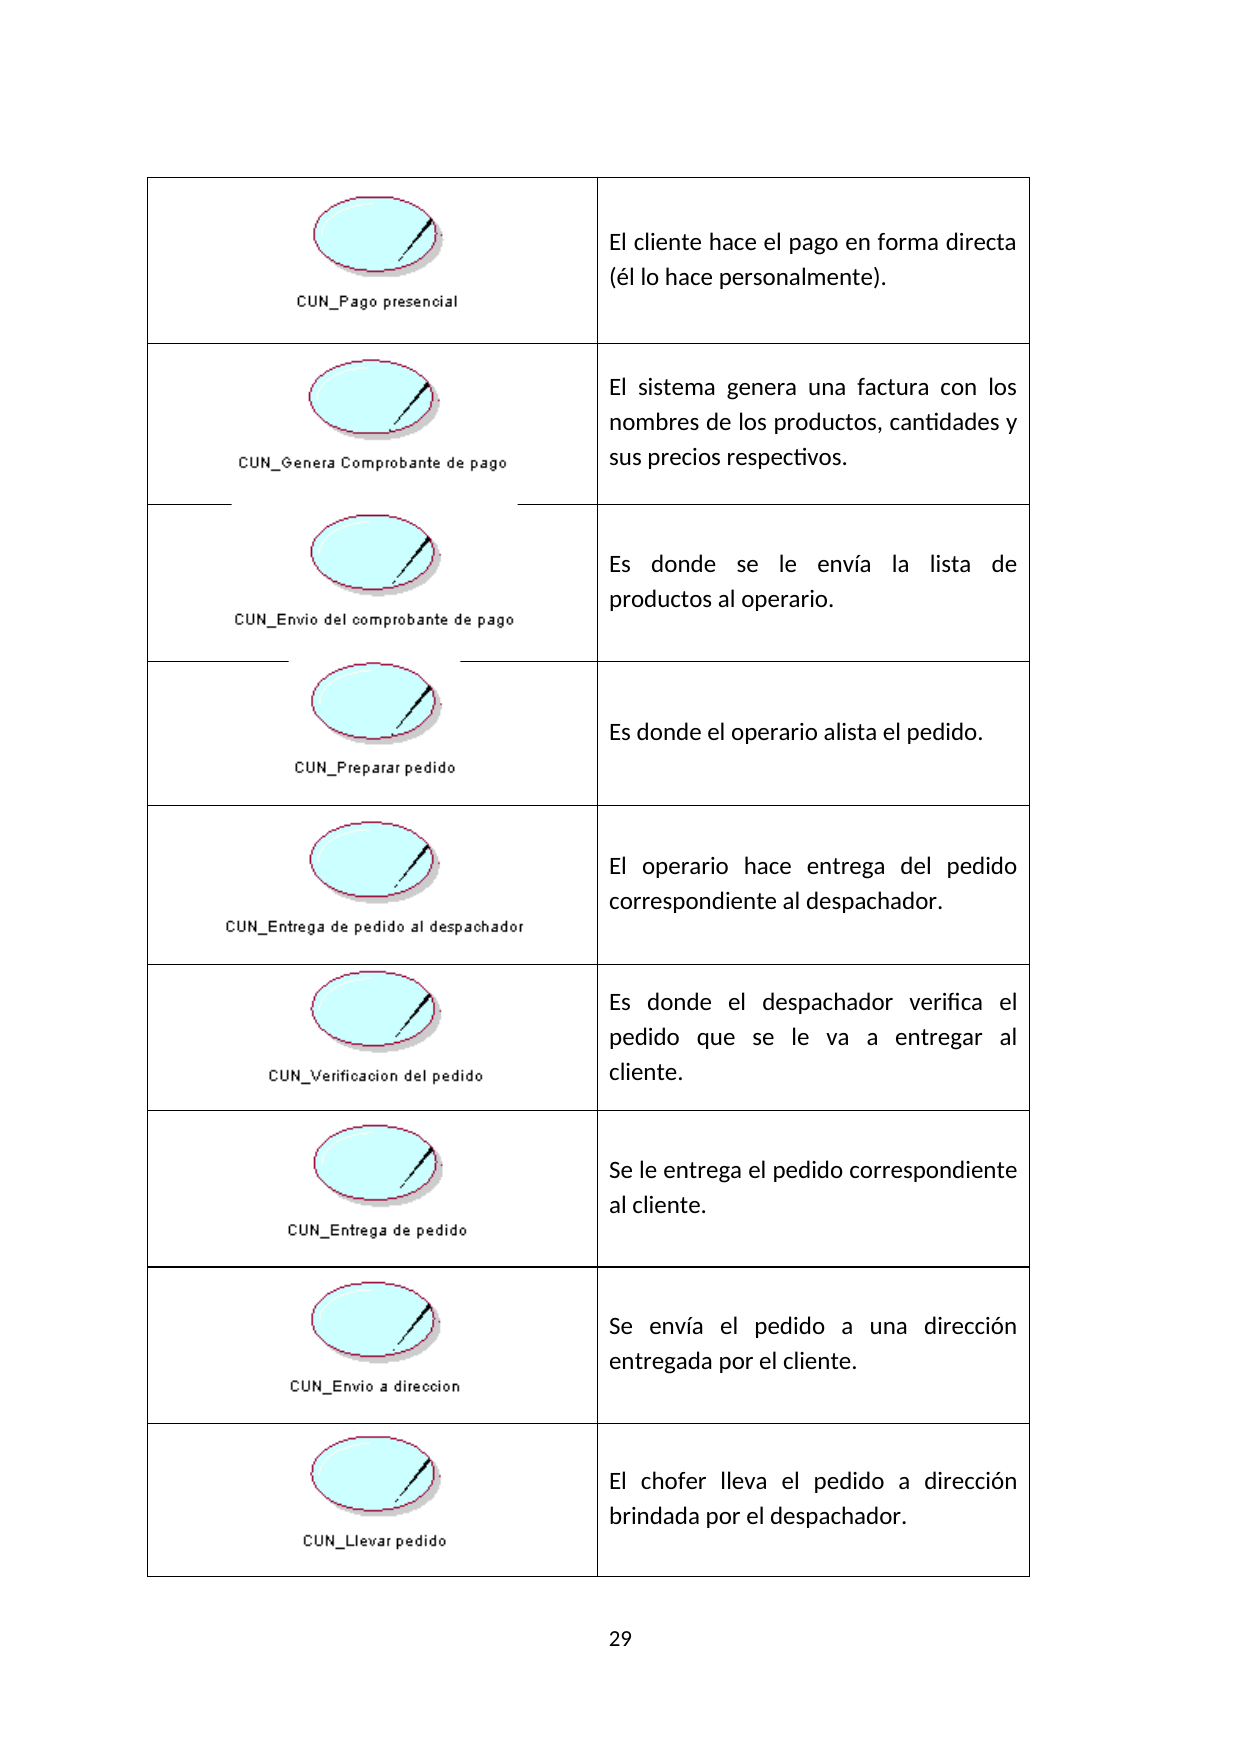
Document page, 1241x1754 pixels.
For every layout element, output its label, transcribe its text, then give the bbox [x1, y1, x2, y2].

table_cell Se le entrega el pedido correspondiente al cliente. [598, 1111, 1029, 1266]
table_cell [148, 662, 597, 805]
table_cell El cliente hace el pago en forma directa (él lo hace personalmente). [598, 178, 1029, 343]
table_cell El chofer lleva el pedido a dirección brindada por el despachador. [598, 1424, 1029, 1576]
table_cell Es donde se le envía la lista de productos al operario. [598, 505, 1029, 661]
table_cell [148, 1424, 597, 1576]
table_cell Es donde el operario alista el pedido. [598, 662, 1029, 805]
table_cell [148, 1111, 597, 1266]
picture [287, 190, 463, 318]
table_cell [148, 178, 597, 343]
table_cell [148, 806, 597, 964]
picture [262, 965, 487, 1086]
table_cell [148, 1268, 597, 1423]
table_cell [148, 965, 597, 1110]
picture [285, 1279, 464, 1398]
table_cell [148, 344, 597, 503]
picture [288, 661, 461, 781]
table_cell Se envía el pedido a una dirección entregada por el cliente. [598, 1268, 1029, 1423]
table_cell Es donde el despachador verifica el pedido que se le va a entregar al cliente. [598, 965, 1029, 1110]
picture [298, 1435, 452, 1551]
table_cell El operario hace entrega del pedido correspondiente al despachador. [598, 806, 1029, 964]
picture [278, 1123, 471, 1242]
picture [231, 504, 518, 636]
picture [235, 355, 514, 479]
table_cell [148, 505, 597, 661]
table_cell El sistema genera una factura con los nombres de los productos, cantidades y sus precios respectivos. [598, 344, 1029, 503]
picture [219, 817, 530, 940]
